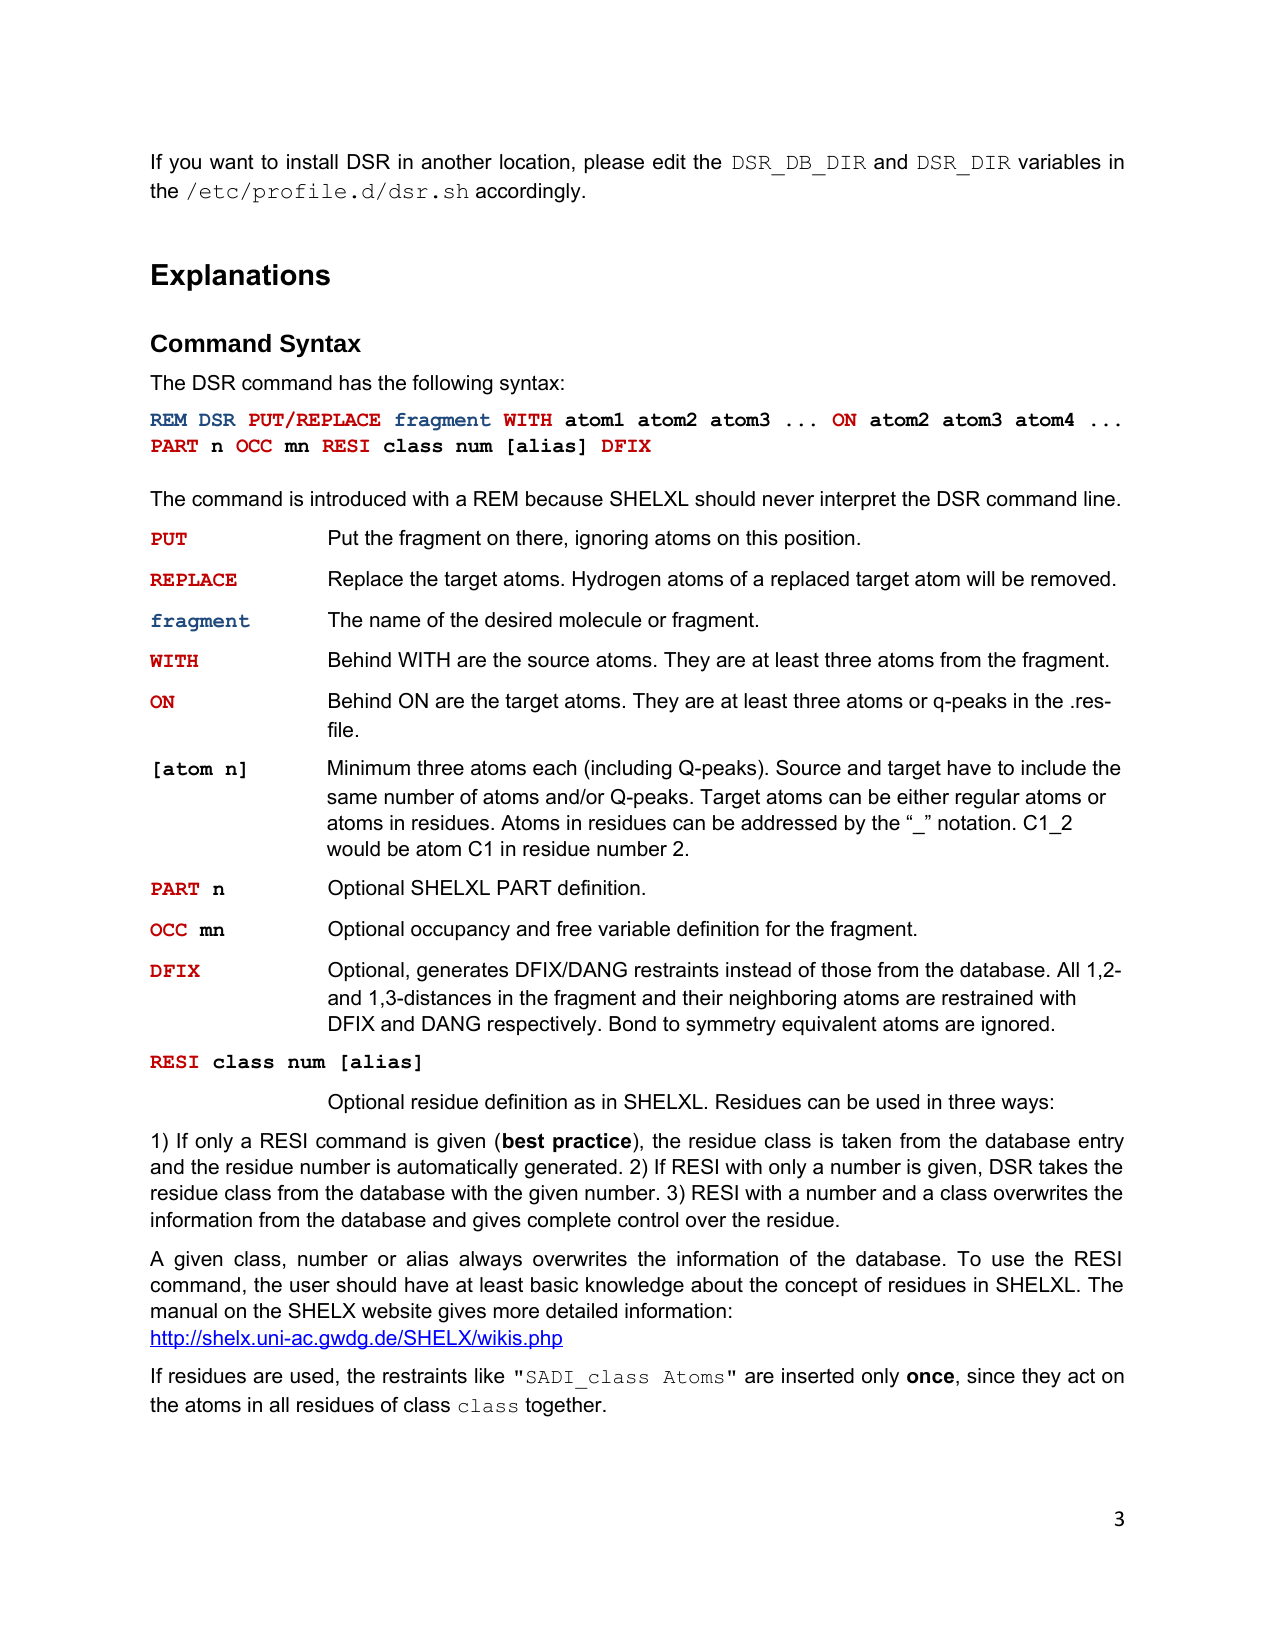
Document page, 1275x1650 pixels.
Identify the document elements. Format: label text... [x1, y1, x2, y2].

text rem DSR put/replace fragment with atom1 atom2 atom3 ... on atom2 atom3 atom4 ... part n occ mn resi class num [alias] DFIX [150, 409, 1125, 459]
text Optional residue definition as in SHELXL. Residues can be used in three ways: [150, 1089, 1125, 1113]
text fragment The name of the desired molecule or fragment. [150, 607, 1125, 633]
text [atom n] Minimum three atoms each (including Q-peaks). Source and target have to include the same number of atoms and/or Q-peaks. Target atoms can be either regular atoms or atoms in residues. Atoms in residues can be addressed by the “_” notation. C1_2 would be atom C1 in residue number 2. [150, 756, 1125, 861]
text Command Syntax [150, 329, 1125, 358]
text occ mn Optional occupancy and free variable definition for the fragment. [150, 917, 1125, 943]
text RESI class num [alias] [150, 1051, 1125, 1075]
text Explanations [150, 258, 1125, 292]
text with Behind WITH are the source atoms. They are at least three atoms from the fragment. [150, 648, 1125, 674]
text on Behind ON are the target atoms. They are at least three atoms or q-peaks in the .res- file. [150, 689, 1125, 741]
text REPLACE Replace the target atoms. Hydrogen atoms of a replaced target atom will be removed. [150, 567, 1125, 592]
text The DSR command has the following syntax: [150, 370, 1125, 394]
text part n Optional SHELXL PART definition. [150, 876, 1125, 902]
text If you want to install DSR in another location, please edit the DSR_DB_DIR and DSR_DIR variables in the /etc/profile.d/dsr.sh accordingly. [150, 150, 1125, 205]
text The command is introduced with a REM because SHELXL should never interpret the DSR command line. [150, 487, 1125, 511]
text PUT Put the fragment on there, ignoring atoms on this position. [150, 526, 1125, 552]
text If residues are used, the restraints like "SADI_class Atoms" are inserted only once, since they act on the atoms in all residues of class class together. [150, 1364, 1125, 1418]
text A given class, number or alias always overwrites the information of the database. To use the RESI command, the user should have at least basic knowledge about the concept of residues in SHELXL. The manual on the SHELX website gives more detailed information: http://shelx.uni-ac.gwdg.de/SHELX/wikis.php [150, 1246, 1125, 1349]
text 1) If only a RESI command is given (best practice), the residue class is taken from the database entry and the residue number is automatically generated. 2) If RESI with only a number is given, DSR takes the residue class from the database with the given number. 3) RESI with a number and a class overwrites the information from the database and gives complete control over the residue. [150, 1128, 1125, 1231]
text DFIX Optional, generates DFIX/DANG restraints instead of those from the database. All 1,2- and 1,3-distances in the fragment and their neighboring atoms are restrained with DFIX and DANG respectively. Bond to symmetry equivalent atoms are ignored. [150, 958, 1125, 1036]
